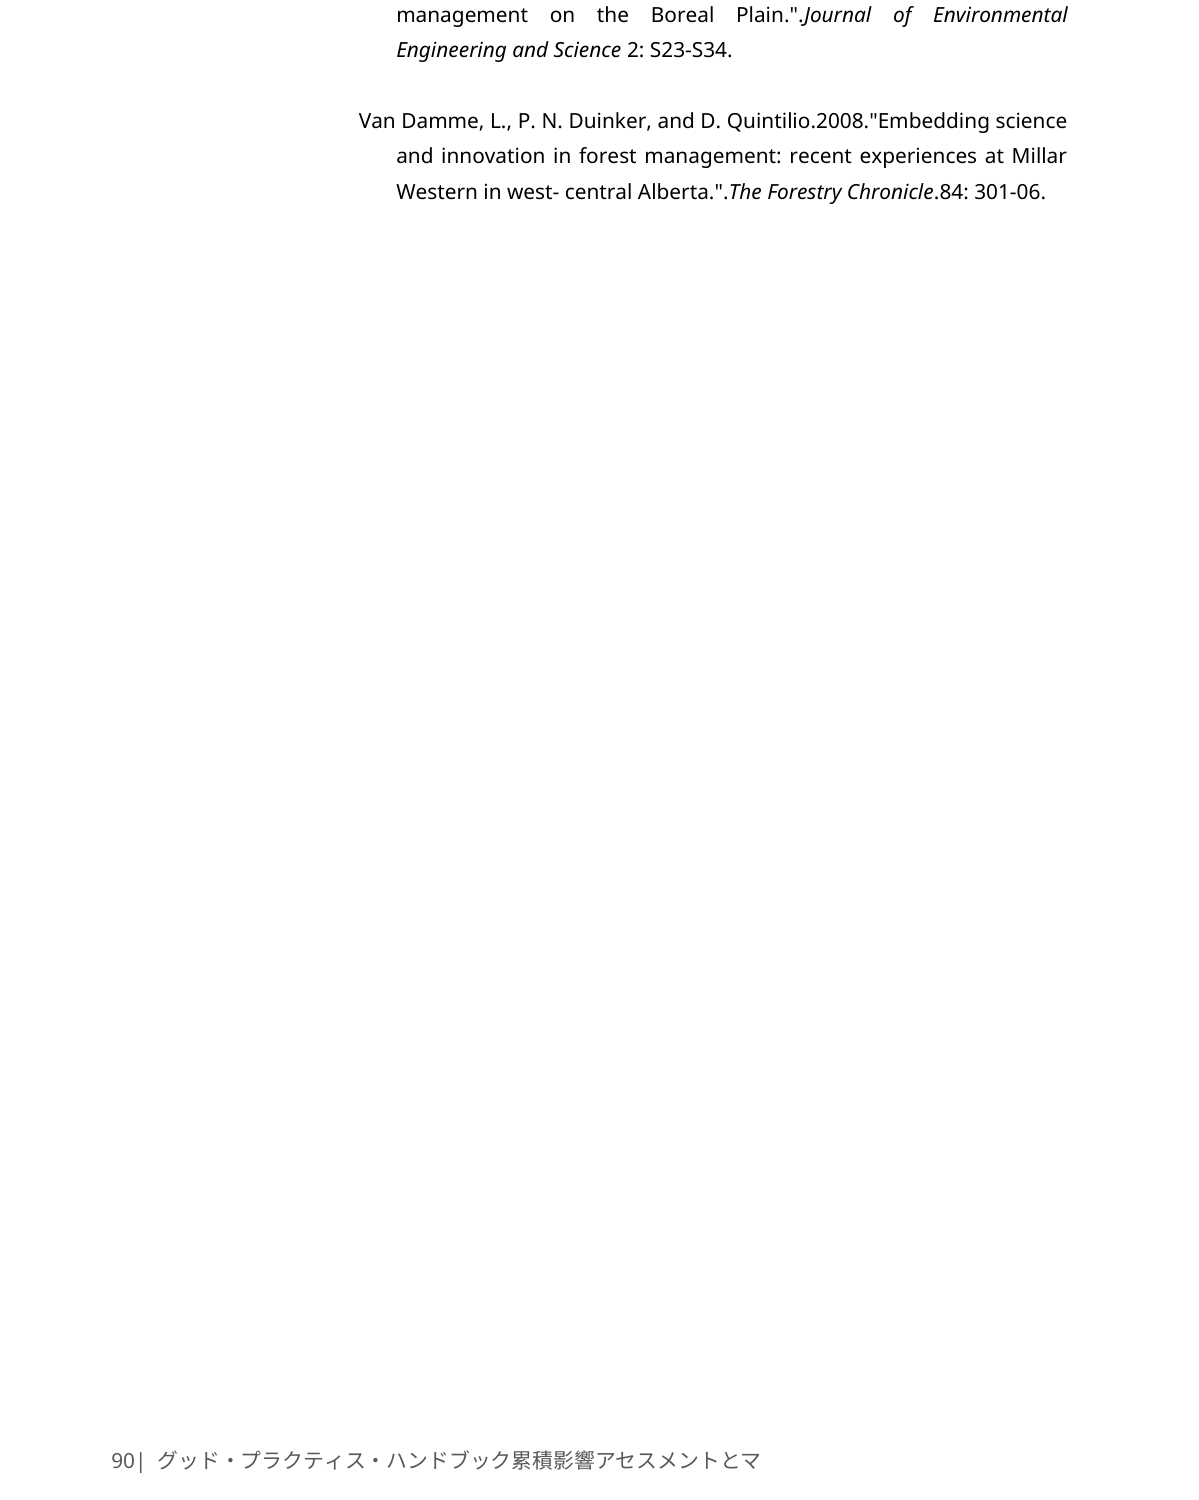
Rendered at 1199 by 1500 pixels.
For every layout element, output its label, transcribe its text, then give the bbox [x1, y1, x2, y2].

text Van Damme, L., P. N. Duinker, and D. Quintilio.2008."Embedding science and innovation in forest management: recent experiences at Millar Western in west- central Alberta.".The Forestry Chronicle.84: 301-06. [358, 106, 1068, 205]
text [358, 0, 1068, 64]
